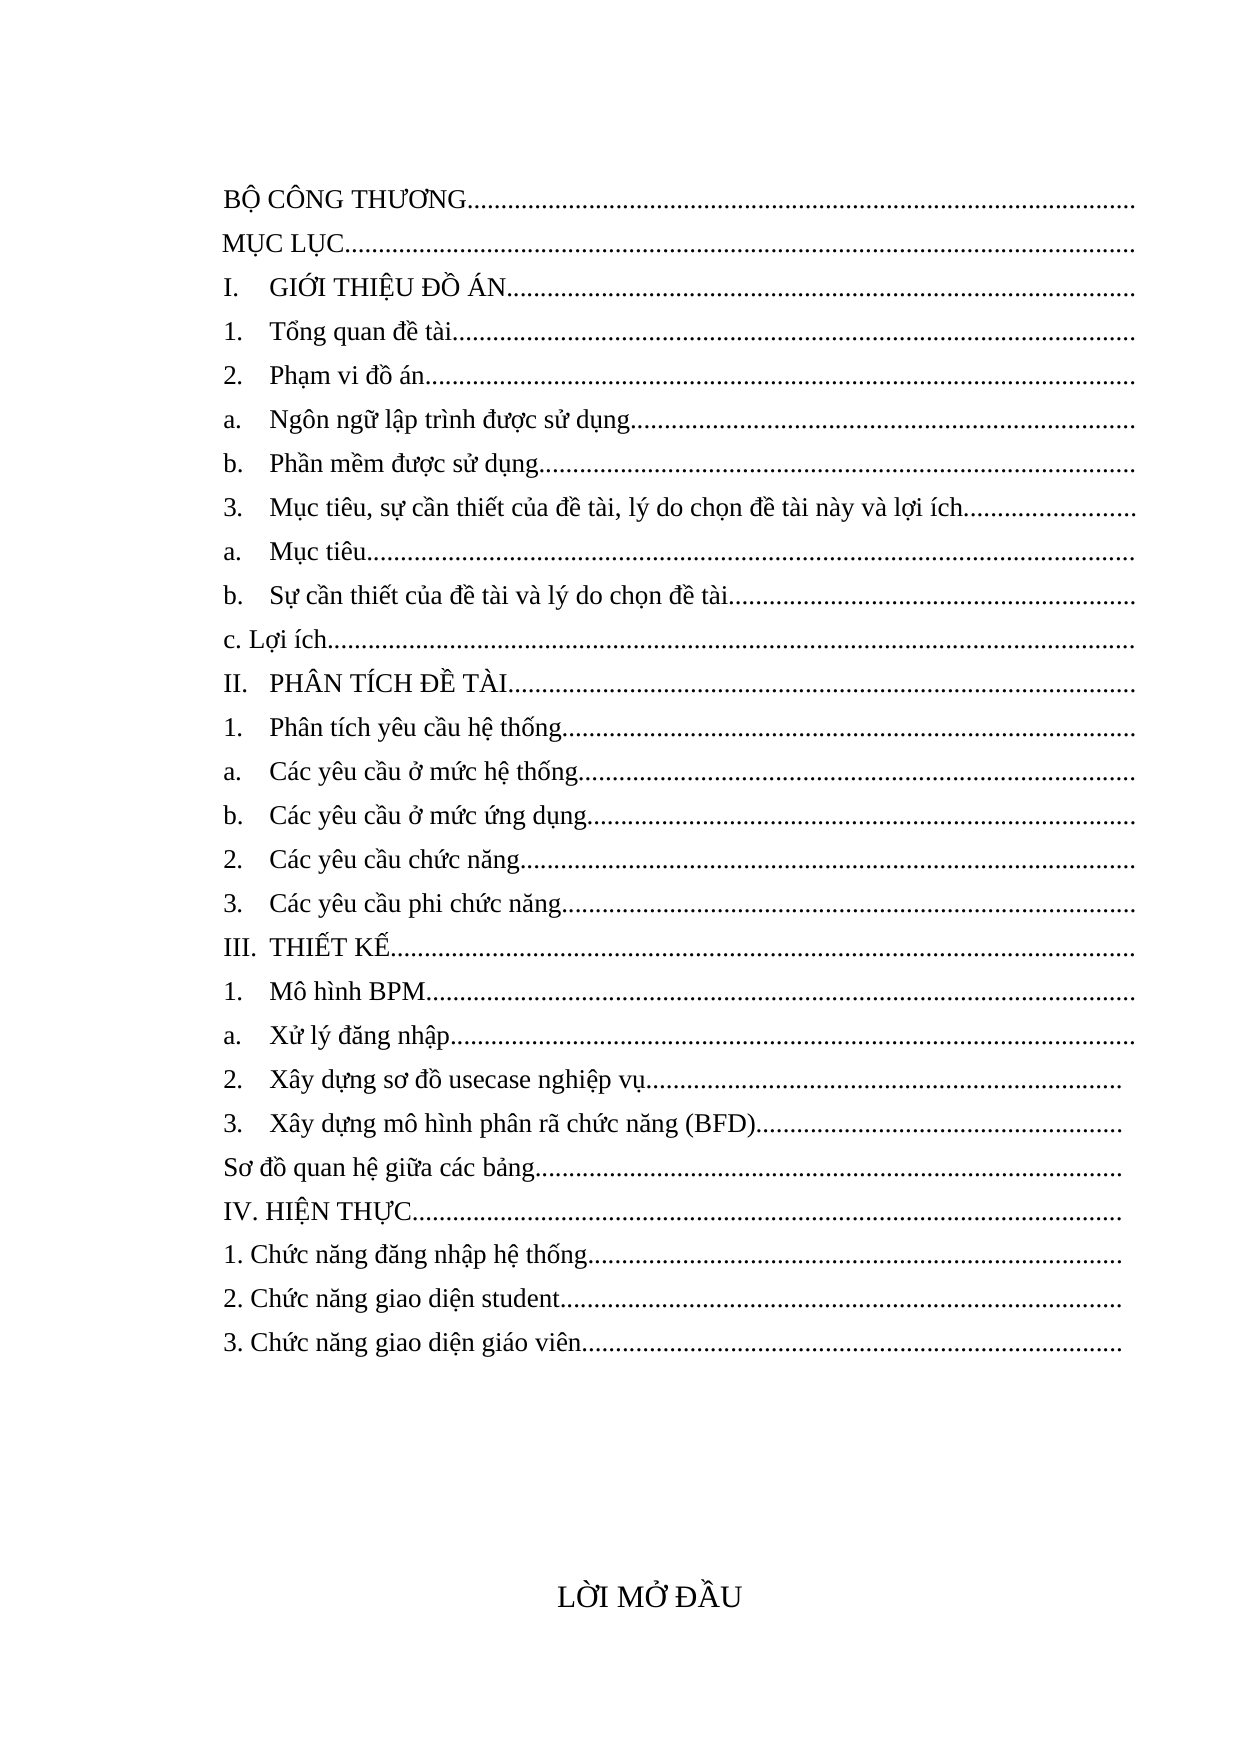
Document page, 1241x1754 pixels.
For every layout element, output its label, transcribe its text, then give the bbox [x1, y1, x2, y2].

text 1. Chức năng đăng nhập hệ thống 15 [223, 1239, 1122, 1270]
text b. Các yêu cầu ở mức ứng dụng 7 [223, 799, 1122, 830]
text a. Các yêu cầu ở mức hệ thống 7 [223, 755, 1122, 786]
text LỜI MỞ ĐẦU [177, 1578, 1122, 1614]
text 3. Các yêu cầu phi chức năng 7 [223, 887, 1122, 918]
text I. GIỚI THIỆU ĐỒ ÁN 4 [223, 272, 1122, 303]
text a. Ngôn ngữ lập trình được sử dụng 5 [223, 403, 1122, 434]
text 3. Chức năng giao diện giáo viên 22 [223, 1327, 1122, 1358]
text 2. Xây dựng sơ đồ usecase nghiệp vụ 10 [223, 1063, 1122, 1094]
text b. Sự cần thiết của đề tài và lý do chọn đề tài 5 [223, 579, 1122, 610]
text III. THIẾT KẾ 8 [223, 931, 1122, 962]
text 3. Xây dựng mô hình phân rã chức năng (BFD) 14 [223, 1107, 1122, 1138]
text BỘ CÔNG THƯƠNG 1 [223, 184, 1122, 215]
text 2. Phạm vi đồ án 5 [223, 359, 1122, 391]
text MỤC LỤC 2 [200, 228, 1122, 259]
text a. Xử lý đăng nhập 8 [223, 1019, 1122, 1050]
text 2. Chức năng giao diện student 20 [223, 1283, 1122, 1314]
text 1. Phân tích yêu cầu hệ thống 7 [223, 711, 1122, 742]
text II. PHÂN TÍCH ĐỀ TÀI 7 [223, 667, 1122, 698]
text a. Mục tiêu 5 [223, 535, 1122, 566]
text 1. Tổng quan đề tài 4 [223, 316, 1122, 347]
text 1. Mô hình BPM 8 [223, 975, 1122, 1006]
text 3. Mục tiêu, sự cần thiết của đề tài, lý do chọn đề tài này và lợi ích 5 [223, 491, 1122, 522]
text Sơ đồ quan hệ giữa các bảng 15 [223, 1151, 1122, 1182]
text b. Phần mềm được sử dụng 5 [223, 447, 1122, 478]
text 2. Các yêu cầu chức năng 7 [223, 843, 1122, 874]
text IV. HIỆN THỰC 15 [223, 1195, 1122, 1226]
text c. Lợi ích 6 [223, 623, 1122, 654]
